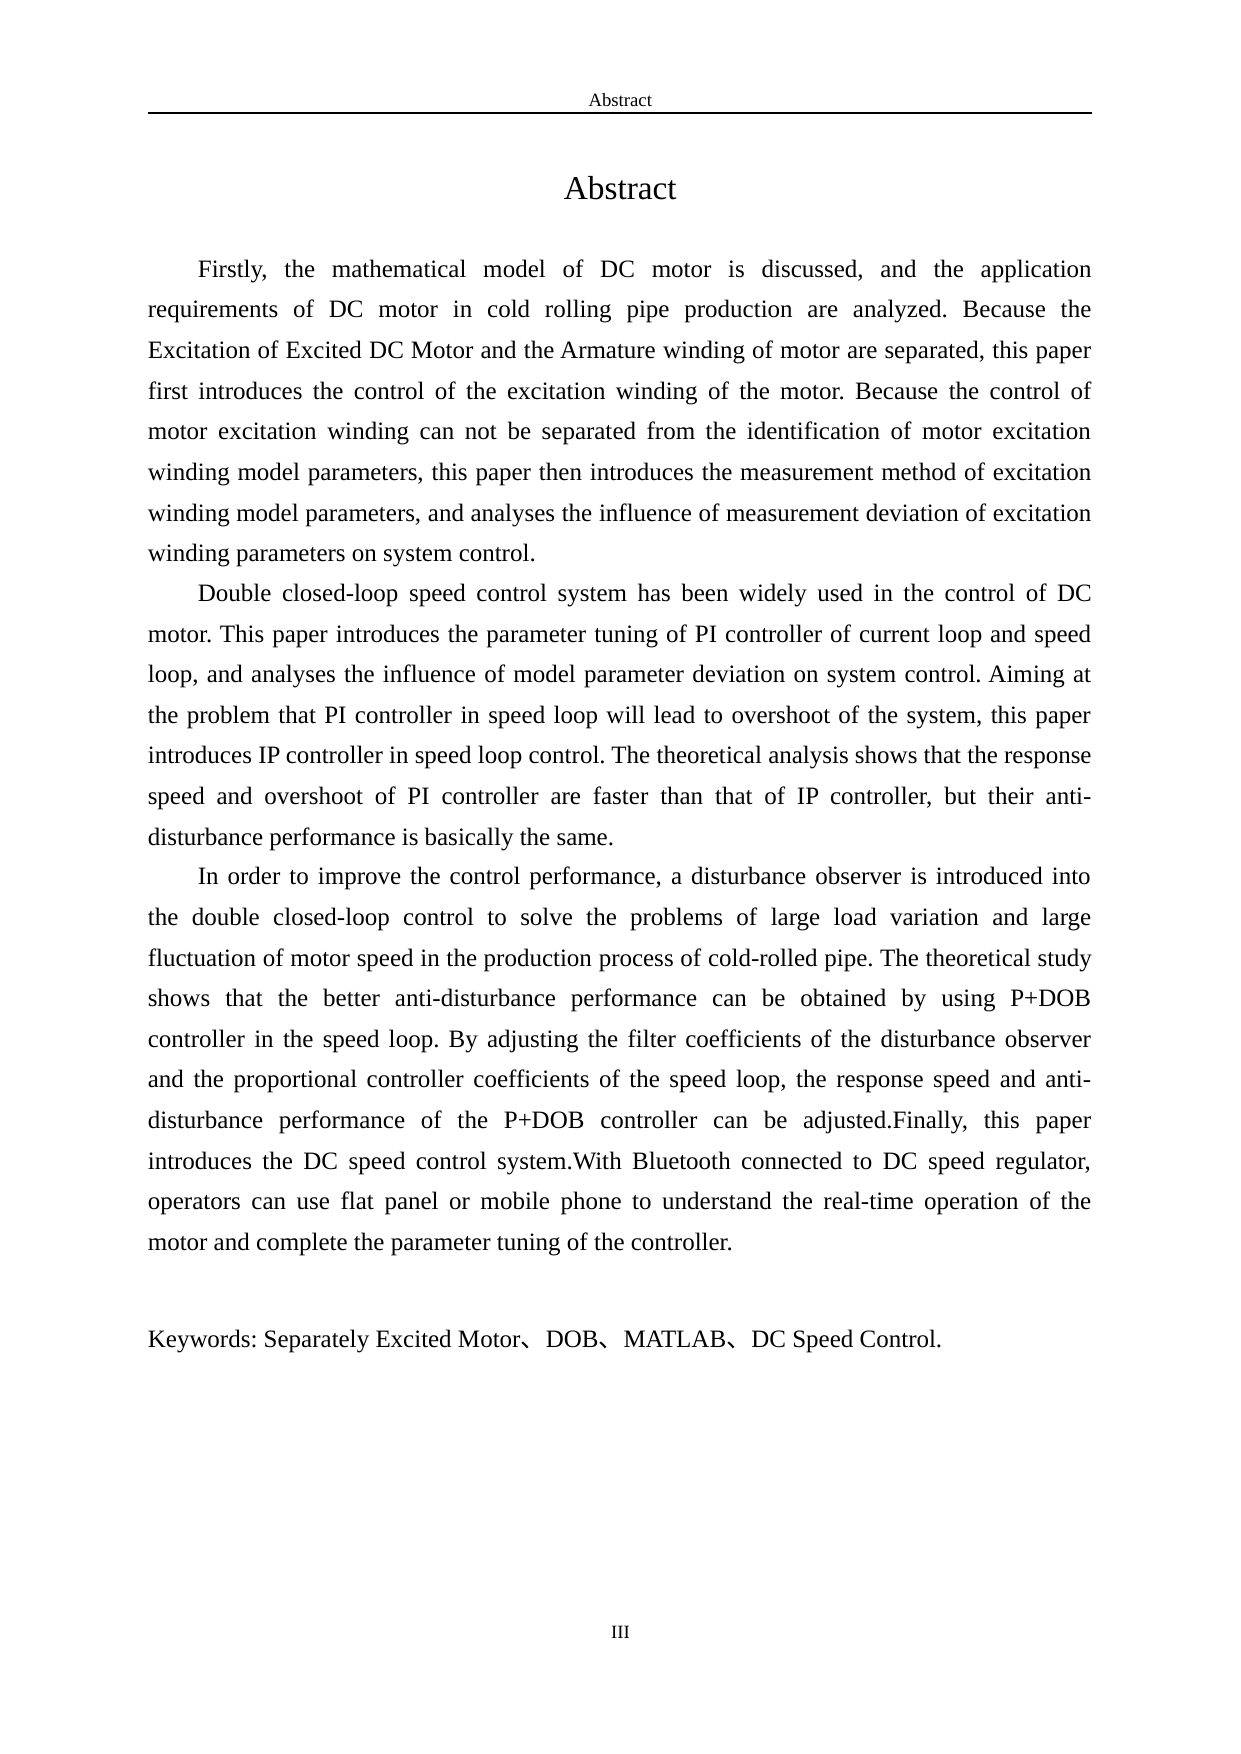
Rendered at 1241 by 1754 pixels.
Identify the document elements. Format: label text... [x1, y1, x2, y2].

text In order to improve the control performance, a disturbance observer is introduced into the double closed-loop control to solve the problems of large load variation and large fluctuation of motor speed in the production process of cold-rolled pipe. The theoretical study shows that the better anti-disturbance performance can be obtained by using P+DOB controller in the speed loop. By adjusting the filter coefficients of the disturbance observer and the proportional controller coefficients of the speed loop, the response speed and anti-disturbance performance of the P+DOB controller can be adjusted.Finally, this paper introduces the DC speed control system.With Bluetooth connected to DC speed regulator, operators can use flat panel or mobile phone to understand the real-time operation of the motor and complete the parameter tuning of the controller. [148, 859, 1092, 1258]
text Keywords: Separately Excited Motor、DOB、MATLAB、DC Speed Control. [148, 1304, 1092, 1369]
text Abstract [148, 154, 1092, 219]
text Firstly, the mathematical model of DC motor is discussed, and the application requirements of DC motor in cold rolling pipe production are analyzed. Because the Excitation of Excited DC Motor and the Armature winding of motor are separated, this paper first introduces the control of the excitation winding of the motor. Because the control of motor excitation winding can not be separated from the identification of motor excitation winding model parameters, this paper then introduces the measurement method of excitation winding model parameters, and analyses the influence of measurement deviation of excitation winding parameters on system control. [148, 252, 1092, 569]
text Double closed-loop speed control system has been widely used in the control of DC motor. This paper introduces the parameter tuning of PI controller of current loop and speed loop, and analyses the influence of model parameter deviation on system control. Aiming at the problem that PI controller in speed loop will lead to overshoot of the system, this paper introduces IP controller in speed loop control. The theoretical analysis shows that the response speed and overshoot of PI controller are faster than that of IP controller, but their anti-disturbance performance is basically the same. [148, 576, 1092, 852]
